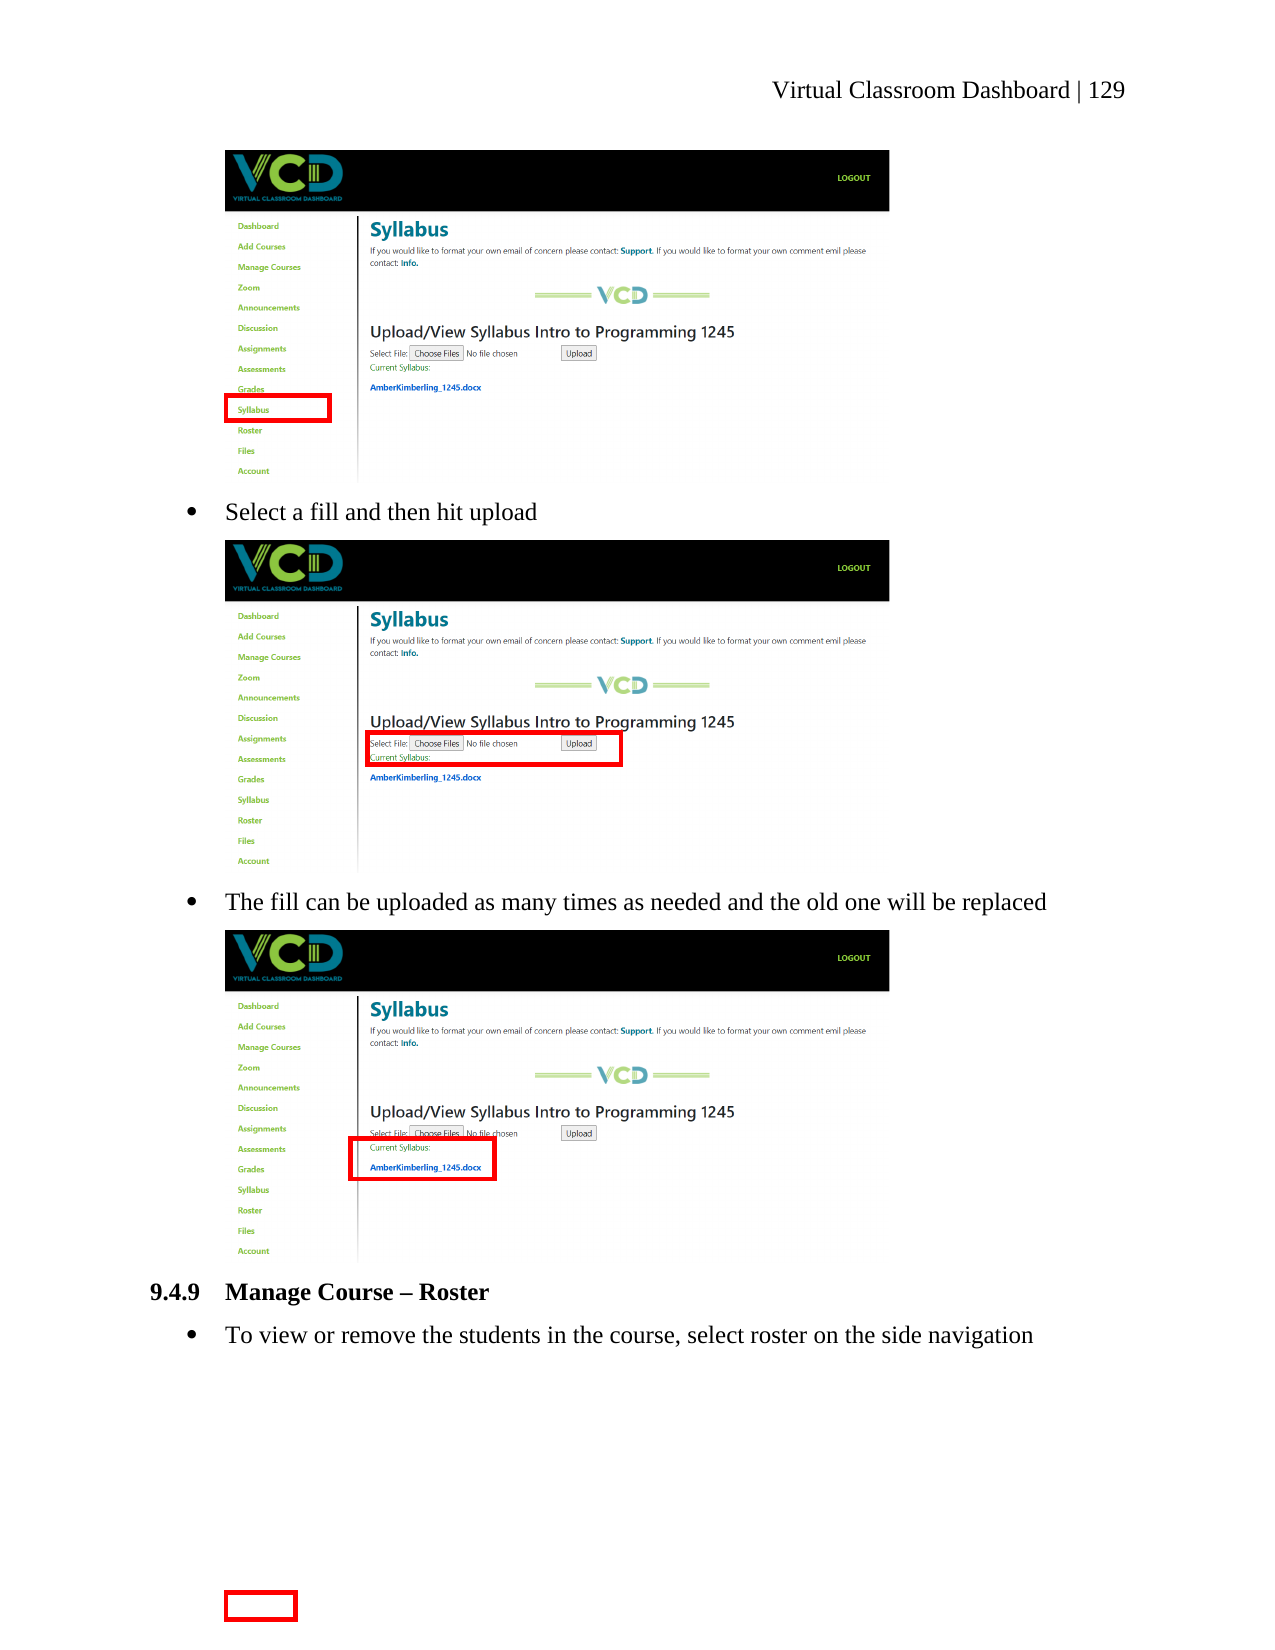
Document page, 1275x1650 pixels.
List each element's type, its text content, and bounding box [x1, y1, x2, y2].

list To view or remove the students in the course, select roster on the side navigation [187, 1320, 1125, 1349]
picture [225, 150, 890, 483]
picture [225, 540, 890, 873]
text Manage Course – Roster [150, 1277, 1125, 1306]
picture [225, 930, 890, 1263]
picture [228, 398, 327, 418]
list Select a fill and then hit upload [187, 497, 1125, 526]
list The fill can be uploaded as many times as needed and the old one will be replaced [187, 887, 1125, 916]
